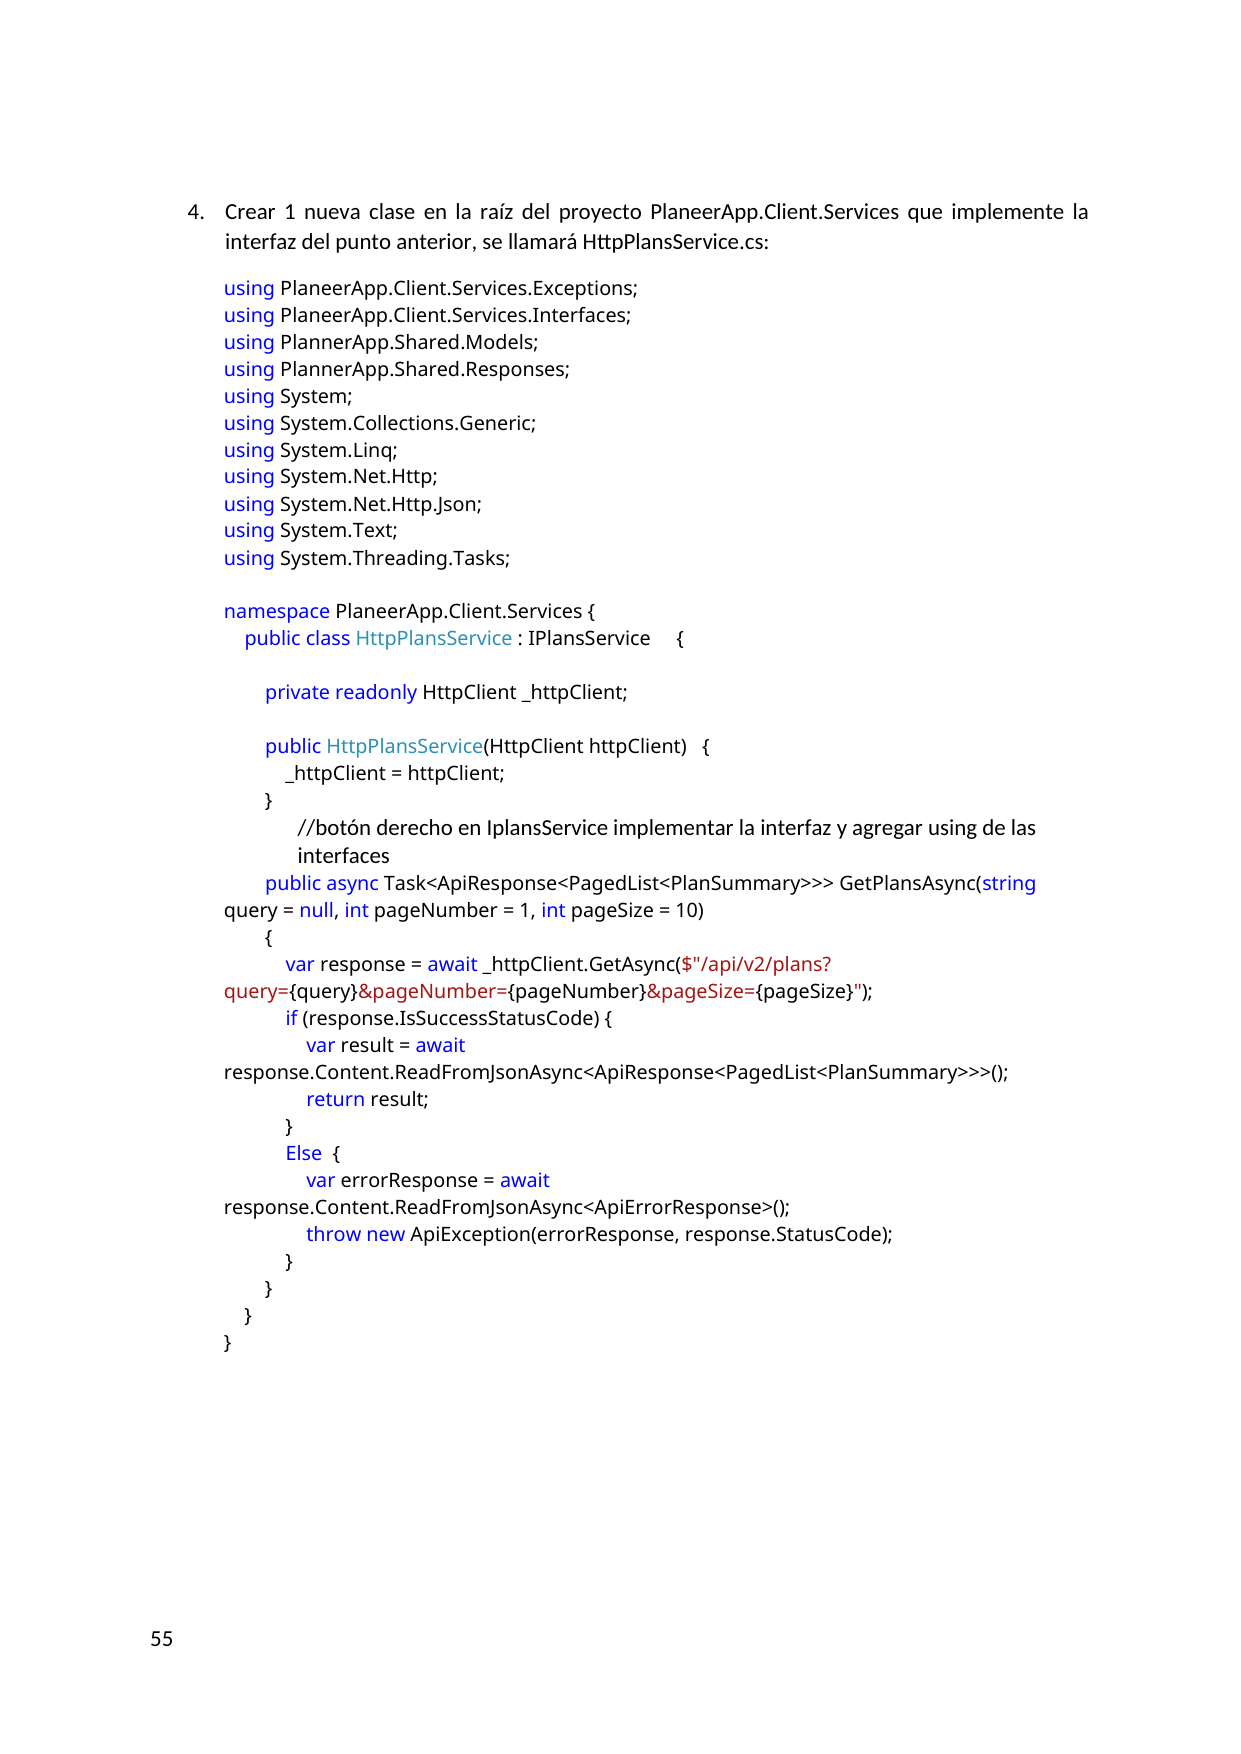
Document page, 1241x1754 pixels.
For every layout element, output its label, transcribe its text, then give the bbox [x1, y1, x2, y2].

text private readonly HttpClient _httpClient; [224, 679, 1090, 706]
text } [224, 1274, 1090, 1301]
text using PlaneerApp.Client.Services.Exceptions; [224, 274, 1090, 301]
text } [224, 787, 1090, 813]
text namespace PlaneerApp.Client.Services { [224, 598, 1090, 625]
text using System.Linq; [224, 436, 1090, 463]
text using PlaneerApp.Client.Services.Interfaces; [224, 301, 1090, 328]
text _httpClient = httpClient; [224, 759, 1090, 787]
text public async Task<ApiResponse<PagedList<PlanSummary>>> GetPlansAsync(string query = null, int pageNumber = 1, int pageSize = 10) [224, 869, 1090, 923]
text //botón derecho en IplansService implementar la interfaz y agregar using de las interfaces [297, 813, 1090, 869]
text return result; [224, 1085, 1090, 1112]
text using System.Text; [224, 517, 1090, 544]
text { [224, 923, 1090, 951]
text throw new ApiException(errorResponse, response.StatusCode); [224, 1220, 1090, 1247]
text } [224, 1247, 1090, 1274]
text var result = await response.Content.ReadFromJsonAsync<ApiResponse<PagedList<PlanSummary>>>(); [224, 1031, 1090, 1085]
text Else { [224, 1139, 1090, 1166]
text if (response.IsSuccessStatusCode) { [224, 1004, 1090, 1031]
text public HttpPlansService(HttpClient httpClient) { [224, 733, 1090, 759]
text } [224, 1328, 1090, 1355]
text } [224, 1112, 1090, 1139]
text using System.Threading.Tasks; [224, 544, 1090, 571]
text using PlannerApp.Shared.Models; [224, 328, 1090, 355]
text using System.Net.Http.Json; [224, 490, 1090, 517]
list Crear 1 nueva clase en la raíz del proyecto PlaneerApp.Client.Services que implemente la interfaz del punto anterior, se llamará HttpPlansService.cs: [187, 197, 1090, 255]
text var errorResponse = await response.Content.ReadFromJsonAsync<ApiErrorResponse>(); [224, 1166, 1090, 1220]
text var response = await _httpClient.GetAsync($"/api/v2/plans?query={query}&pageNumber={pageNumber}&pageSize={pageSize}"); [224, 951, 1090, 1004]
text using System.Net.Http; [224, 463, 1090, 490]
text using System; [224, 382, 1090, 409]
text using PlannerApp.Shared.Responses; [224, 355, 1090, 382]
text } [224, 1301, 1090, 1328]
text public class HttpPlansService : IPlansService { [224, 625, 1090, 652]
text using System.Collections.Generic; [224, 409, 1090, 436]
